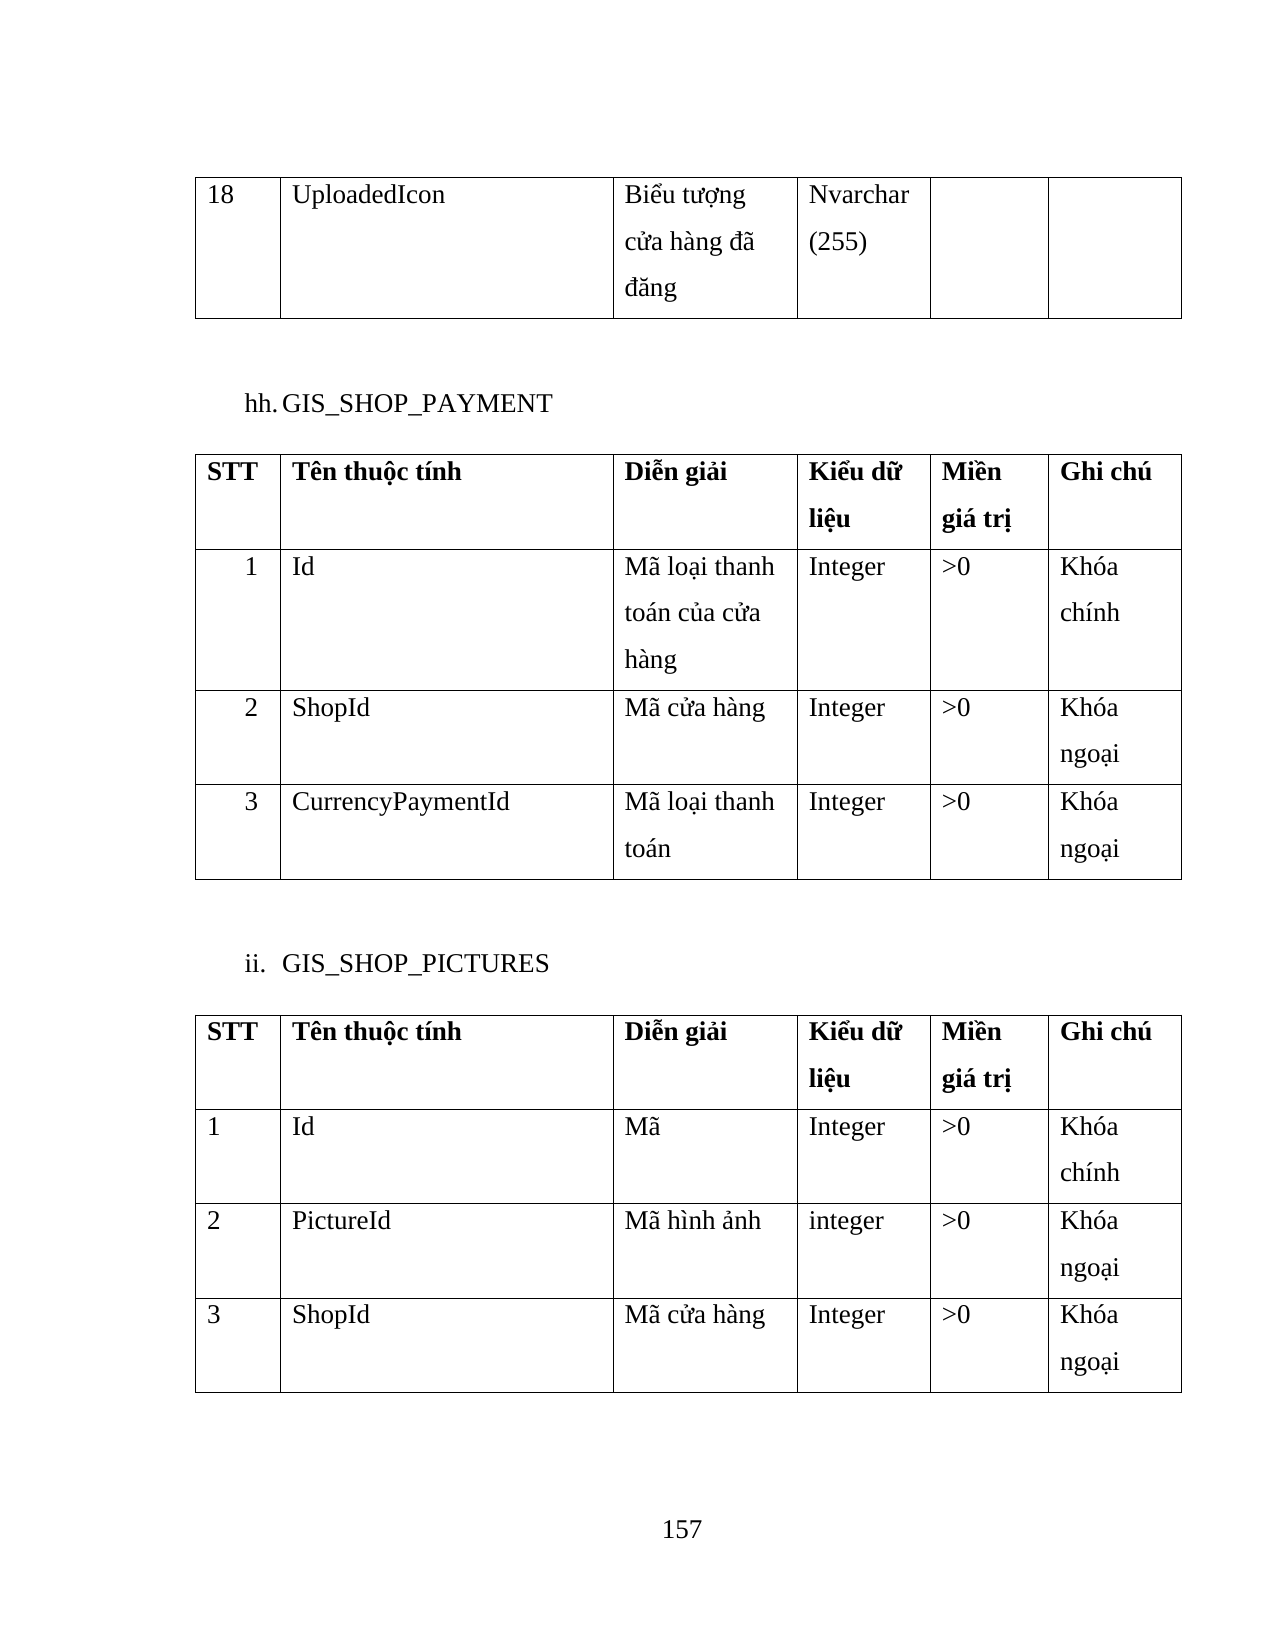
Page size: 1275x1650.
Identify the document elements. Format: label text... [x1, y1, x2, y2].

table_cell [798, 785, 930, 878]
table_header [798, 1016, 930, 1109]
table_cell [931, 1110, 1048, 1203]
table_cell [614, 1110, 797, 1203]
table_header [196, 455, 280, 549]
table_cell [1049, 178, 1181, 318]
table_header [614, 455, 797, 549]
list GIS_SHOP_PAYMENT [244, 387, 1157, 418]
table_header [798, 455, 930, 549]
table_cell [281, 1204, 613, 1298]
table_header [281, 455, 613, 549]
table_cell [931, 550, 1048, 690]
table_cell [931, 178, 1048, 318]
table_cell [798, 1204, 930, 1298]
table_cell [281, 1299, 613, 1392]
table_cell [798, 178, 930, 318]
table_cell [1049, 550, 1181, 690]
list GIS_SHOP_PICTURES [244, 947, 1157, 978]
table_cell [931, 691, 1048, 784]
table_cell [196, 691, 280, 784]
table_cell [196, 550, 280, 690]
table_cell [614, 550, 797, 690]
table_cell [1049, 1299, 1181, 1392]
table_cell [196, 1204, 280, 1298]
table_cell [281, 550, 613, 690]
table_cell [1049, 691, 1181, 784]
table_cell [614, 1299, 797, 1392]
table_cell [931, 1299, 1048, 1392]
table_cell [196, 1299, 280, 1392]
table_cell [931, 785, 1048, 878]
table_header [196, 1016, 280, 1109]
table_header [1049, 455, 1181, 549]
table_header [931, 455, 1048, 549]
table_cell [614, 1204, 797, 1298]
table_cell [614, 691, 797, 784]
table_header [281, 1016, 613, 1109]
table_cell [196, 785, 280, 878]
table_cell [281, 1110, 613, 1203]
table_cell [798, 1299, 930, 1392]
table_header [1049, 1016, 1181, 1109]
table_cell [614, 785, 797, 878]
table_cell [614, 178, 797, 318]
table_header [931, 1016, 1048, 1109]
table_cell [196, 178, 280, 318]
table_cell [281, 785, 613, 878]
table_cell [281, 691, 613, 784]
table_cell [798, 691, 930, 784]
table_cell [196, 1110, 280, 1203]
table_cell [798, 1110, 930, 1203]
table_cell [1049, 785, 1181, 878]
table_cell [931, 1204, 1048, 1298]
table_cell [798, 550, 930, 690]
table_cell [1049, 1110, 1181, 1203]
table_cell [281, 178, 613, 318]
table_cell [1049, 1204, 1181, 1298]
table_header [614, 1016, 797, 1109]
